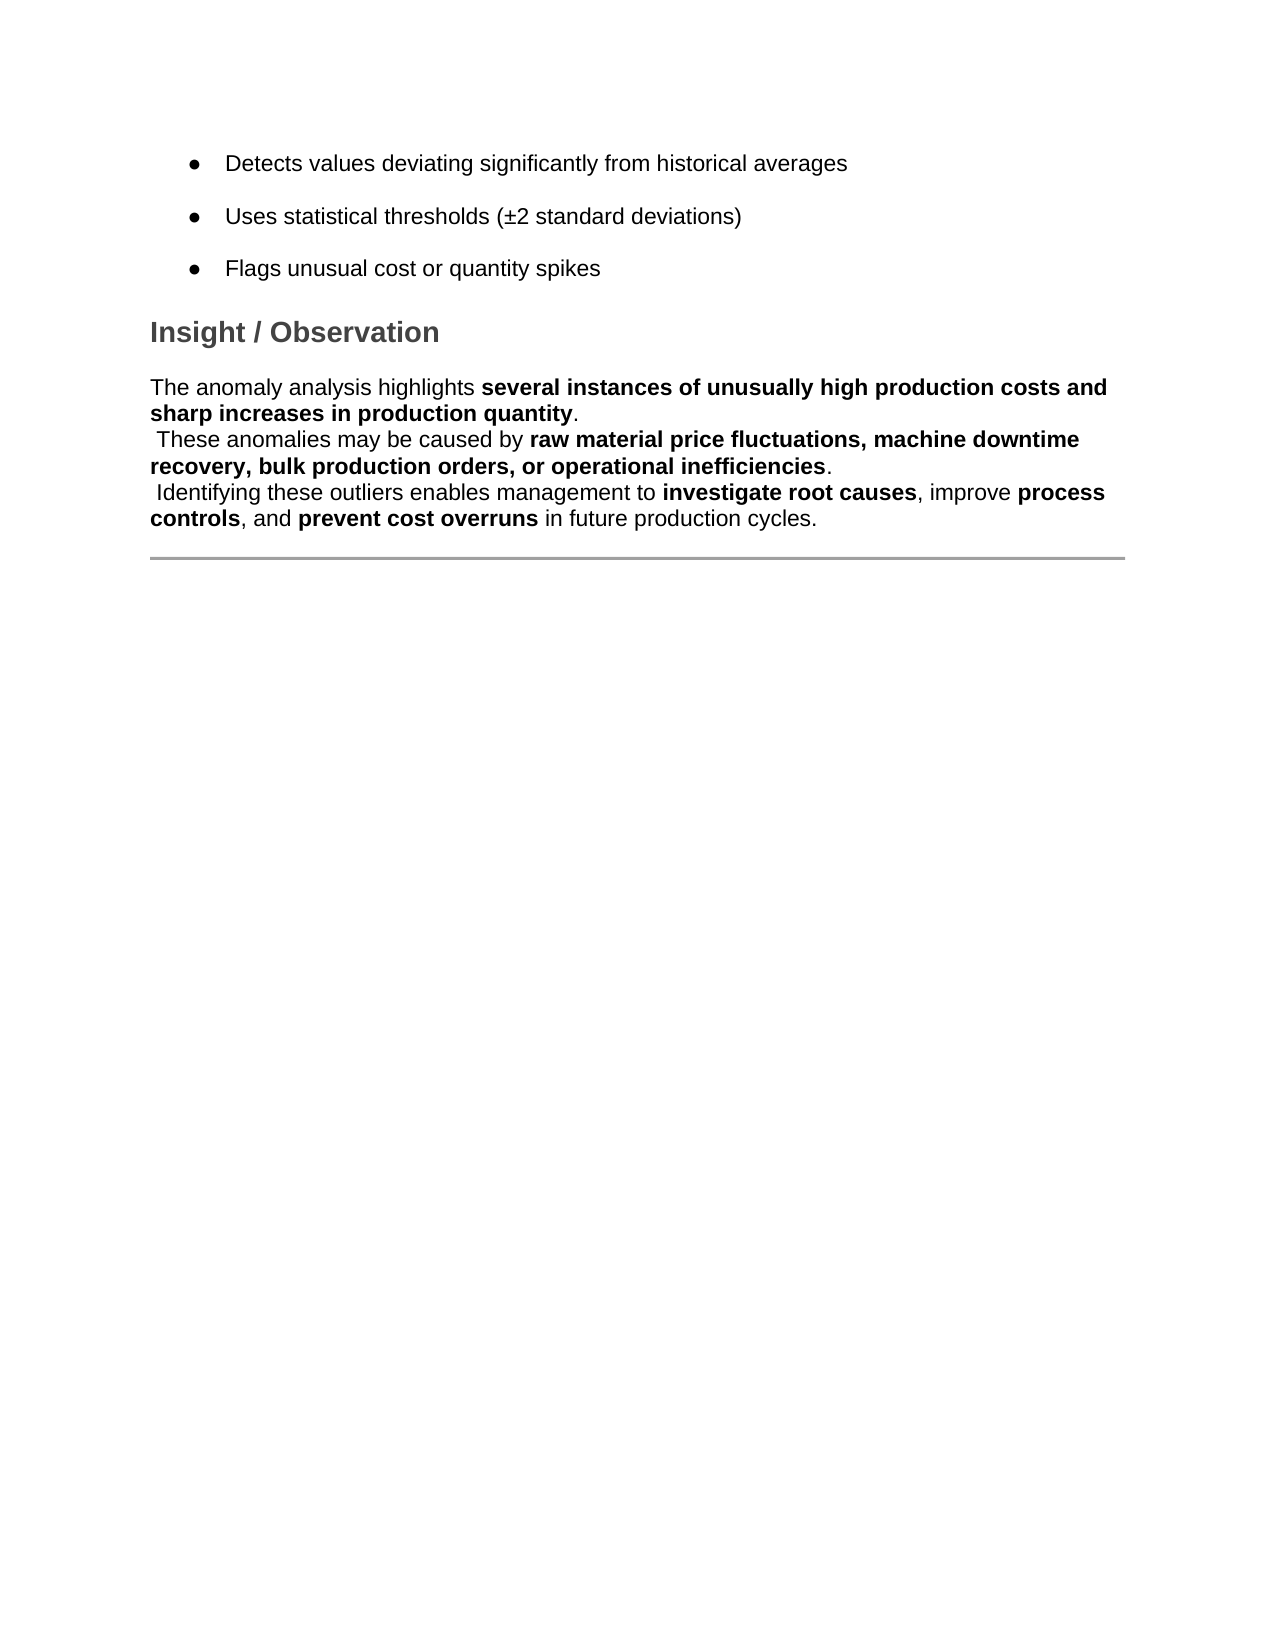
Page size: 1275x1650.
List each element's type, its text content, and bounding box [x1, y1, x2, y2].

subtitle Insight / Observation [150, 315, 1125, 349]
list Detects values deviating significantly from historical averages [187, 150, 1125, 203]
list Flags unusual cost or quantity spikes [187, 255, 1125, 282]
text The anomaly analysis highlights several instances of unusually high production costs and sharp increases in production quantity. These anomalies may be caused by raw material price fluctuations, machine downtime recovery, bulk production orders, or operational inefficiencies. Identifying these outliers enables management to investigate root causes, improve process controls, and prevent cost overruns in future production cycles. [150, 374, 1125, 532]
list Uses statistical thresholds (±2 standard deviations) [187, 203, 1125, 255]
